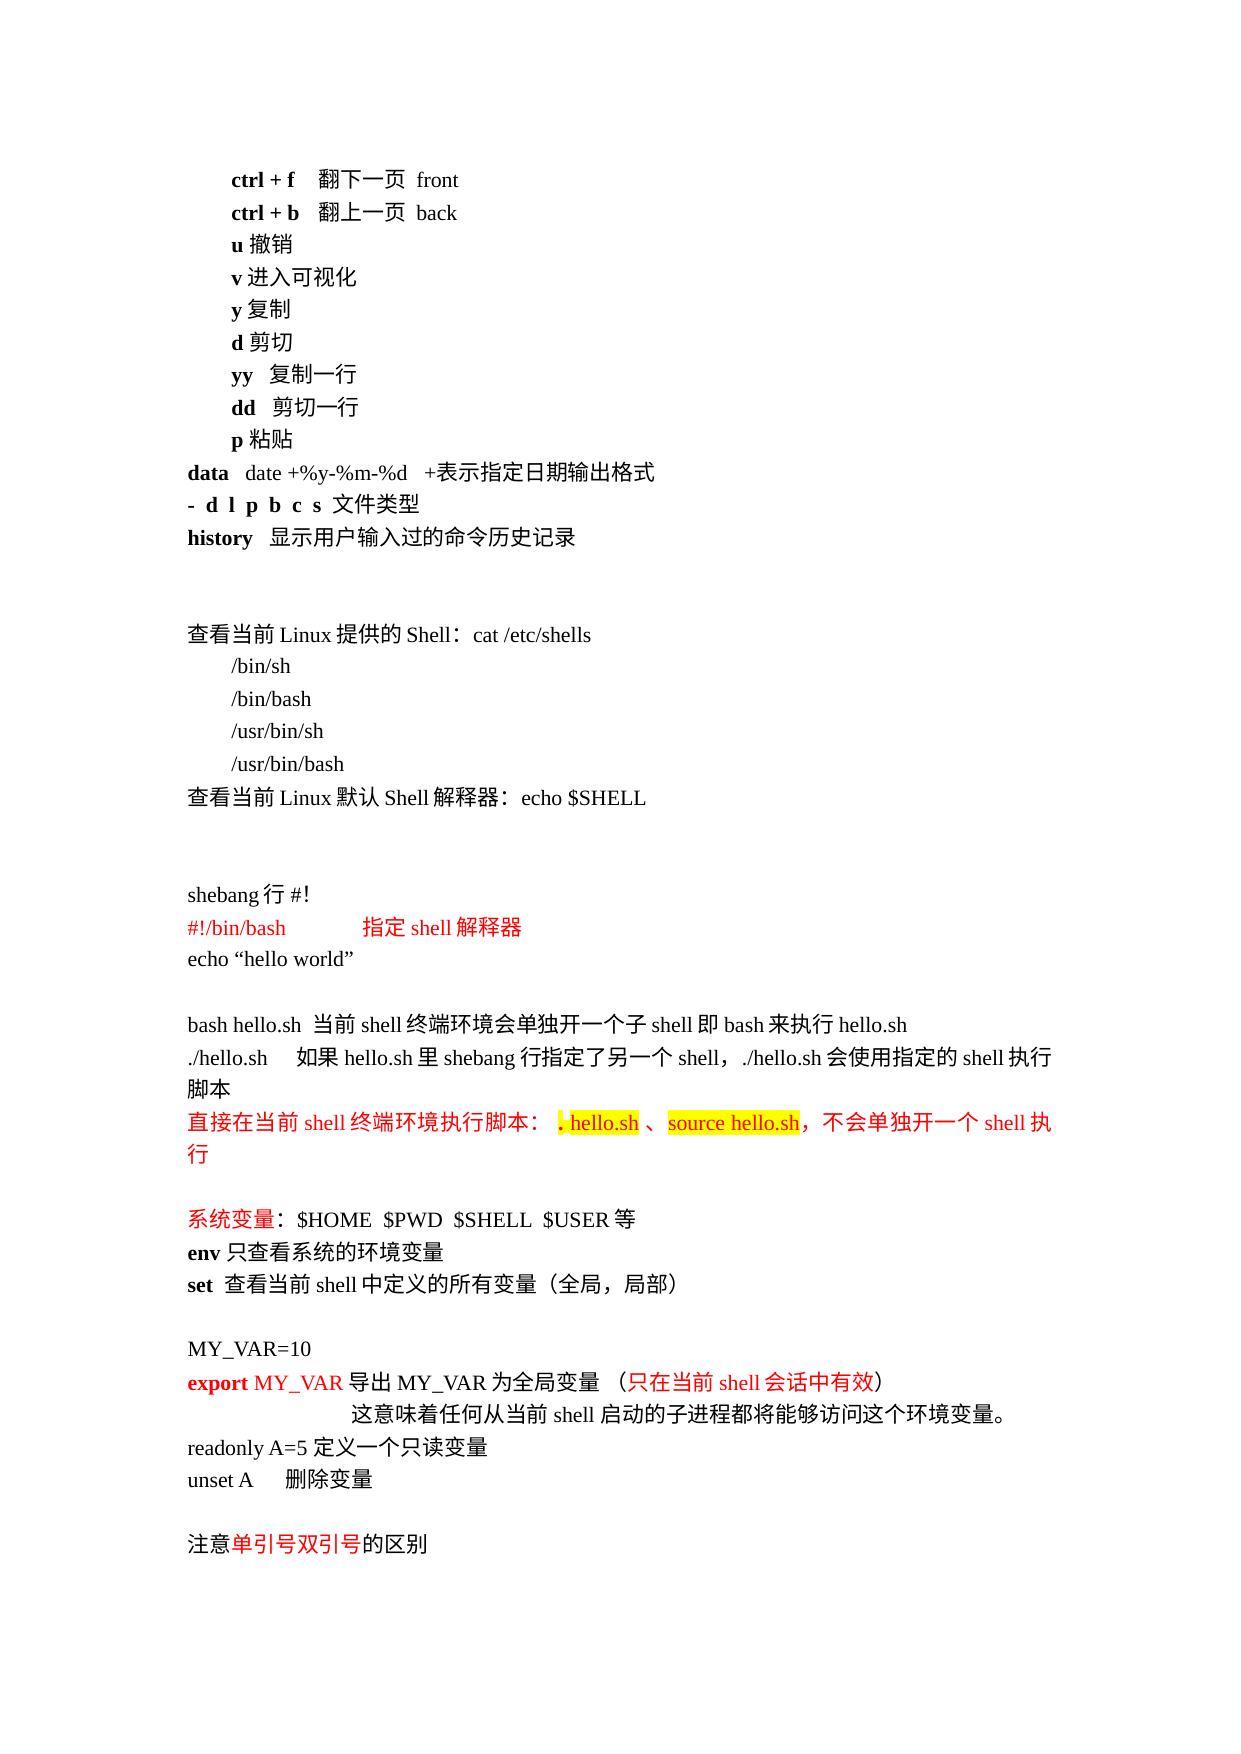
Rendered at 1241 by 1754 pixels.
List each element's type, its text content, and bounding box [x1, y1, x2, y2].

text y 复制 [231, 292, 1053, 324]
text yy 复制一行 [231, 357, 1053, 389]
text bash hello.sh 当前shell终端环境会单独开一个子shell即 bash来执行hello.sh [187, 1007, 1053, 1039]
text env 只查看系统的环境变量 [187, 1234, 1053, 1267]
text 查看当前Linux默认Shell解释器：echo $SHELL [187, 779, 1053, 812]
text - d l p b c s 文件类型 [187, 487, 1053, 519]
text export MY_VAR 导出MY_VAR为全局变量 （只在当前shell会话中有效） [187, 1364, 1053, 1397]
text /usr/bin/bash [231, 747, 1053, 779]
text ctrl + f 翻下一页 front [231, 162, 1053, 194]
text 系统变量：$HOME $PWD $SHELL $USER等 [187, 1202, 1053, 1234]
text shebang行 #！ [187, 877, 1053, 909]
text p 粘贴 [231, 422, 1053, 454]
text unset A 删除变量 [187, 1462, 1053, 1494]
text MY_VAR=10 [187, 1332, 1053, 1364]
text u 撤销 [231, 227, 1053, 259]
text 直接在当前shell终端环境执行脚本： . hello.sh 、source hello.sh，不会单独开一个shell执行 [187, 1104, 1053, 1169]
text /bin/sh [231, 649, 1053, 682]
text ctrl + b 翻上一页 back [231, 194, 1053, 227]
text v 进入可视化 [231, 259, 1053, 292]
text 这意味着任何从当前 shell 启动的子进程都将能够访问这个环境变量。 [319, 1397, 1053, 1429]
text #!/bin/bash 指定shell解释器 [187, 909, 1053, 942]
text d 剪切 [231, 324, 1053, 357]
text dd 剪切一行 [231, 389, 1053, 422]
text set 查看当前shell中定义的所有变量（全局，局部） [187, 1267, 1053, 1299]
text 查看当前Linux提供的Shell：cat /etc/shells [187, 617, 1053, 649]
text /bin/bash [231, 682, 1053, 714]
text /usr/bin/sh [231, 714, 1053, 747]
text echo “hello world” [187, 942, 1053, 974]
text history 显示用户输入过的命令历史记录 [187, 519, 1053, 552]
text readonly A=5 定义一个只读变量 [187, 1429, 1053, 1462]
text data date +%y-%m-%d +表示指定日期输出格式 [187, 454, 1053, 487]
text ./hello.sh 如果hello.sh里shebang行指定了另一个shell，./hello.sh会使用指定的shell执行脚本 [187, 1039, 1053, 1104]
text 注意单引号双引号的区别 [187, 1527, 1053, 1559]
